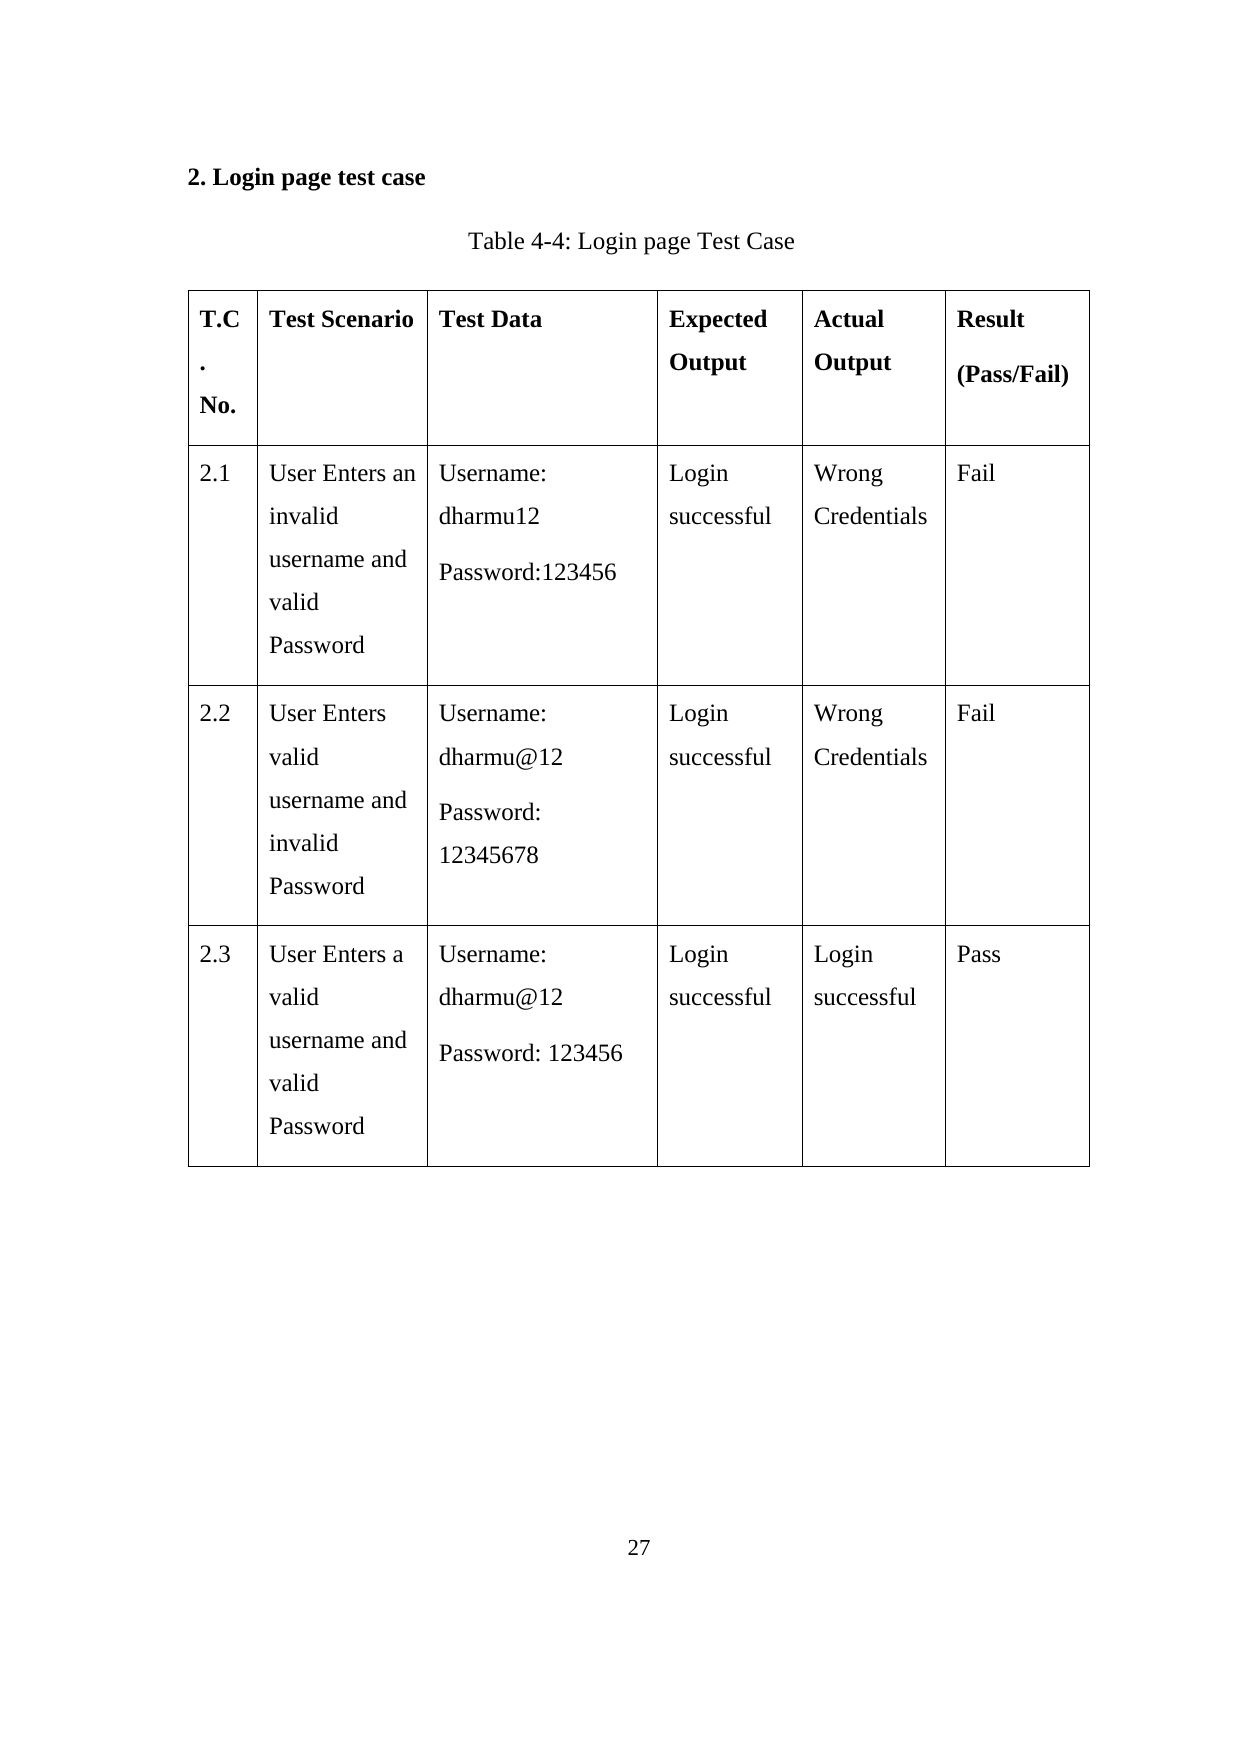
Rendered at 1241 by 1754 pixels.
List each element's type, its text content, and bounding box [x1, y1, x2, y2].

table_cell Wrong Credentials [803, 446, 945, 685]
table_cell User Enters a valid username and valid Password [258, 926, 427, 1166]
table_cell Login successful [658, 446, 802, 685]
table_header T.C. No. [189, 291, 257, 444]
table_cell Pass [946, 926, 1089, 1166]
table_header Result (Pass/Fail) [946, 291, 1089, 444]
table_header Expected Output [658, 291, 802, 444]
table_header Actual Output [803, 291, 945, 444]
table_header Test Scenario [258, 291, 427, 444]
table_cell User Enters an invalid username and valid Password [258, 446, 427, 685]
text 2. Login page test case [187, 162, 1090, 191]
table_cell Login successful [658, 686, 802, 925]
table_cell Login successful [658, 926, 802, 1166]
table_cell Username: dharmu12 Password:123456 [428, 446, 657, 685]
table_cell 2.1 [189, 446, 257, 685]
table_header Test Data [428, 291, 657, 444]
table_cell Login successful [803, 926, 945, 1166]
table_cell Fail [946, 446, 1089, 685]
table_cell User Enters valid username and invalid Password [258, 686, 427, 925]
text Table 4-4: Login page Test Case [172, 226, 1090, 255]
table_cell Wrong Credentials [803, 686, 945, 925]
table_cell Fail [946, 686, 1089, 925]
table_cell 2.2 [189, 686, 257, 925]
table_cell Username: dharmu@12 Password: 123456 [428, 926, 657, 1166]
table_cell Username: dharmu@12 Password: 12345678 [428, 686, 657, 925]
table_cell 2.3 [189, 926, 257, 1166]
